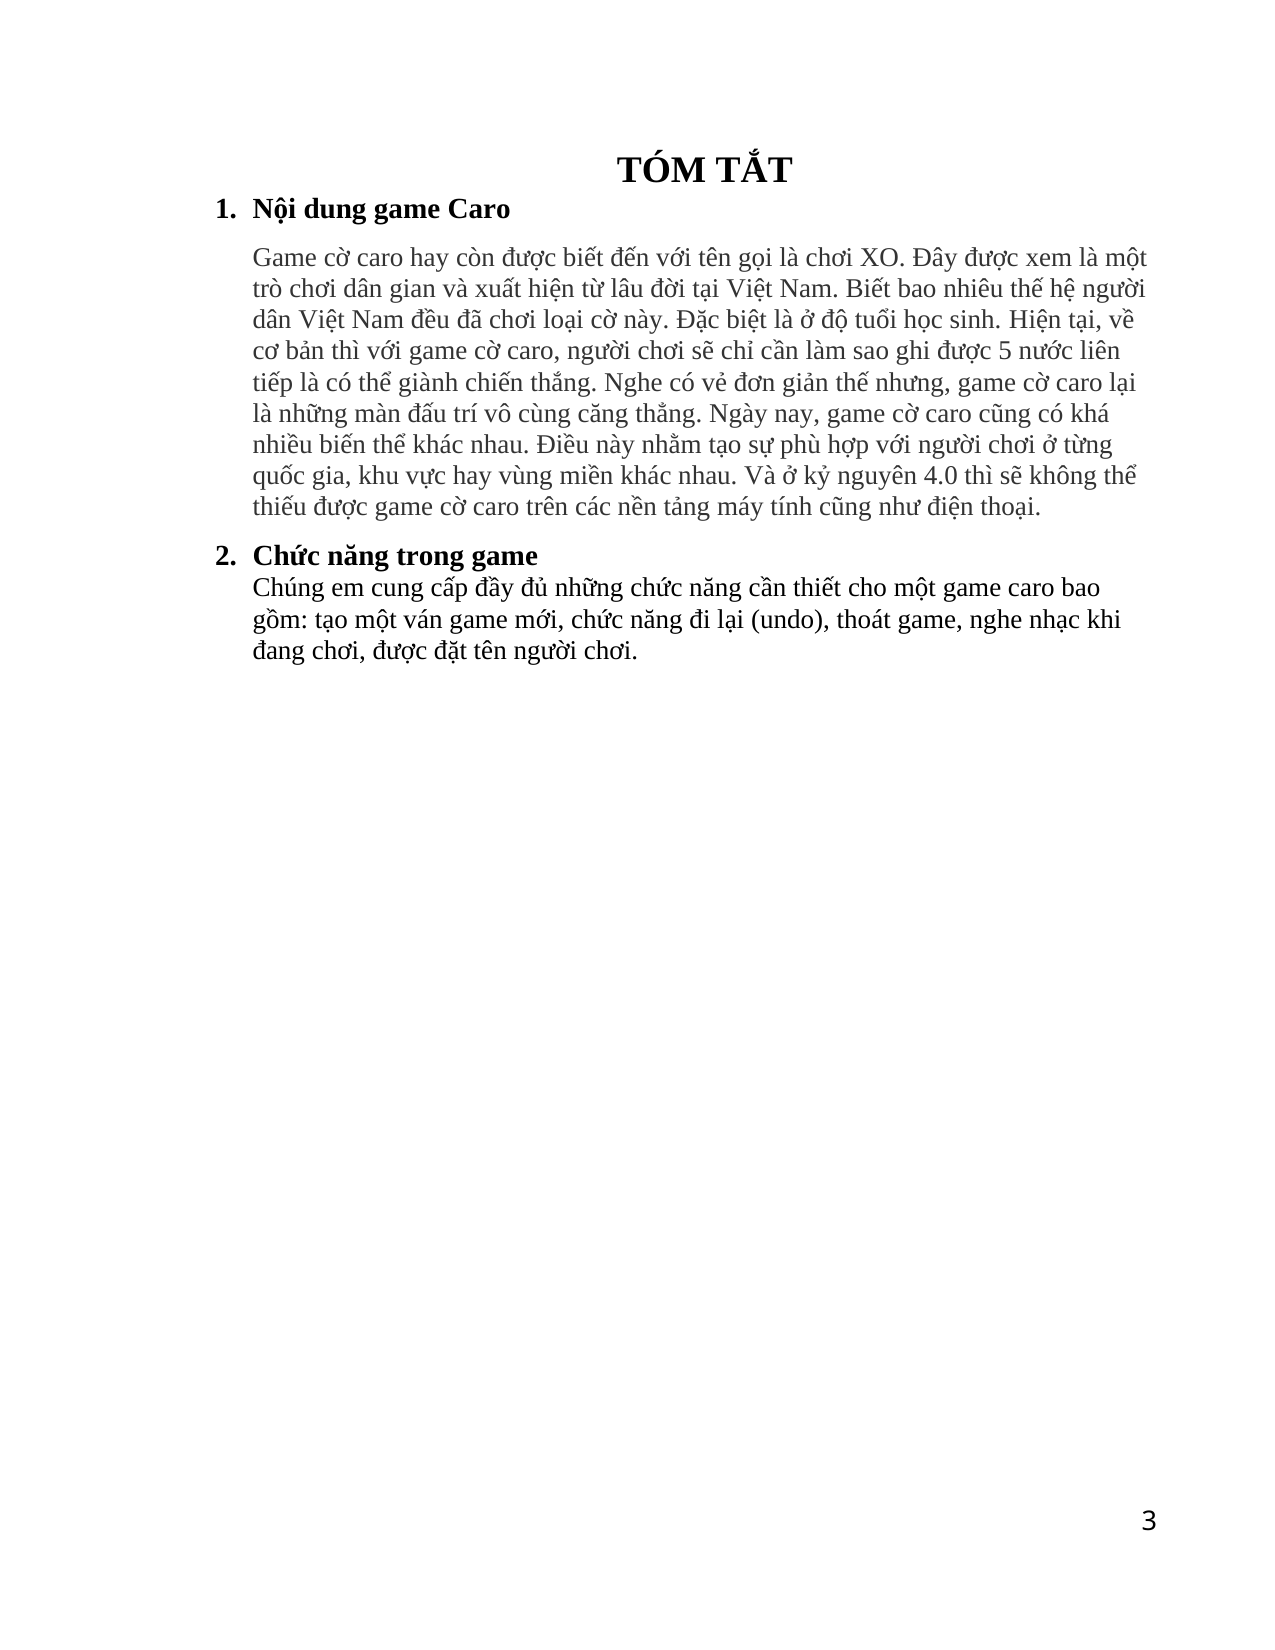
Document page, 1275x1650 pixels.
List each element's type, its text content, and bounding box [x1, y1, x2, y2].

list TÓM TẮT [252, 148, 1157, 191]
text Game cờ caro hay còn được biết đến với tên gọi là chơi XO. Đây được xem là một trò chơi dân gian và xuất hiện từ lâu đời tại Việt Nam. Biết bao nhiêu thế hệ người dân Việt Nam đều đã chơi loại cờ này. Đặc biệt là ở độ tuổi học sinh. Hiện tại, về cơ bản thì với game cờ caro, người chơi sẽ chỉ cần làm sao ghi được 5 nước liên tiếp là có thể giành chiến thắng. Nghe có vẻ đơn giản thế nhưng, game cờ caro lại là những màn đấu trí vô cùng căng thẳng. Ngày nay, game cờ caro cũng có khá nhiều biến thể khác nhau. Điều này nhằm tạo sự phù hợp với người chơi ở từng quốc gia, khu vực hay vùng miền khác nhau. Và ở kỷ nguyên 4.0 thì sẽ không thể thiếu được game cờ caro trên các nền tảng máy tính cũng như điện thoại. [252, 241, 1157, 521]
list Chúng em cung cấp đầy đủ những chức năng cần thiết cho một game caro bao gồm: tạo một ván game mới, chức năng đi lại (undo), thoát game, nghe nhạc khi đang chơi, được đặt tên người chơi. [252, 572, 1157, 665]
list Nội dung game Caro [215, 191, 1157, 224]
list Chức năng trong game [215, 538, 1157, 572]
